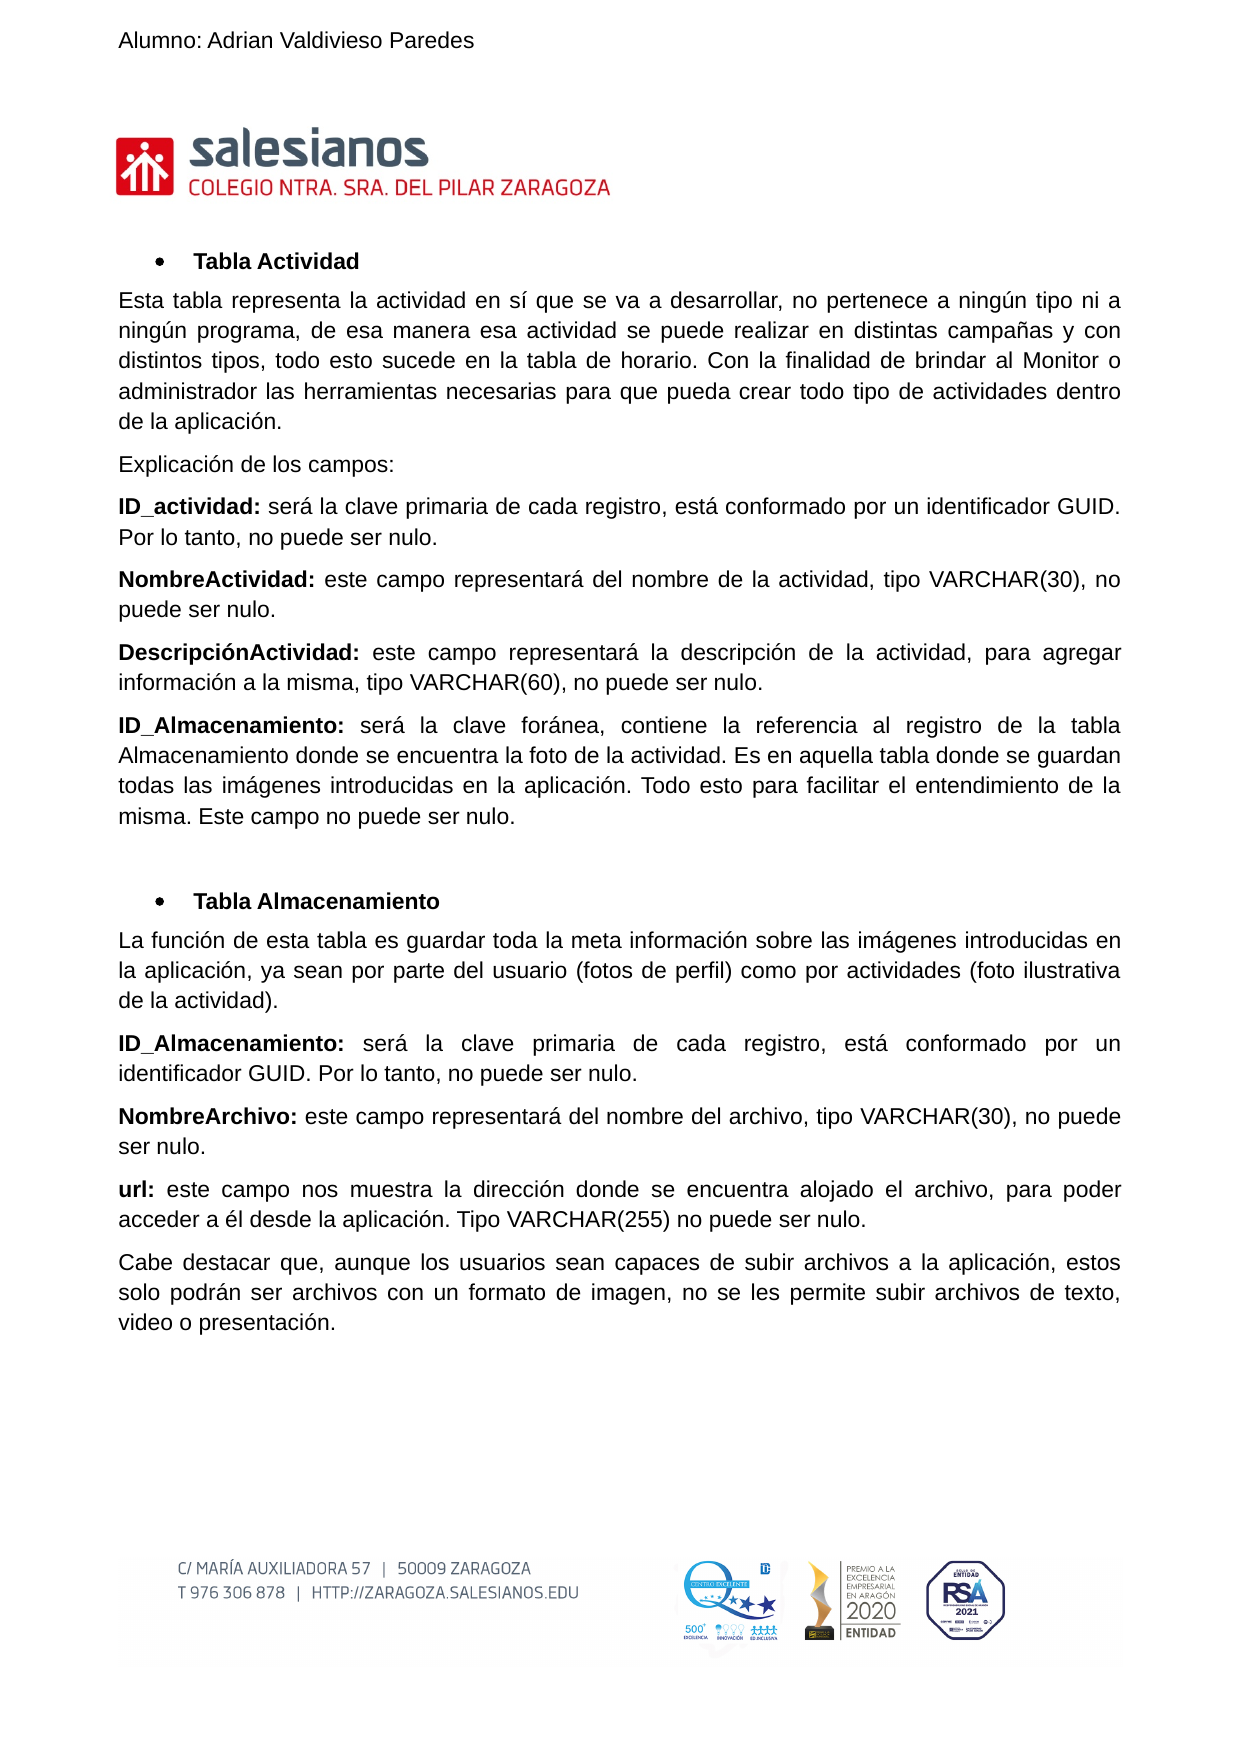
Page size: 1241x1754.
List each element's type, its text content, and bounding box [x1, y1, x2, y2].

text ID_actividad: será la clave primaria de cada registro, está conformado por un identificador GUID. Por lo tanto, no puede ser nulo. [118, 493, 1122, 550]
list Tabla Almacenamiento [156, 888, 1122, 914]
text La función de esta tabla es guardar toda la meta información sobre las imágenes introducidas en la aplicación, ya sean por parte del usuario (fotos de perfil) como por actividades (foto ilustrativa de la actividad). [118, 927, 1122, 1014]
text url: este campo nos muestra la dirección donde se encuentra alojado el archivo, para poder acceder a él desde la aplicación. Tipo VARCHAR(255) no puede ser nulo. [118, 1176, 1122, 1232]
text Cabe destacar que, aunque los usuarios sean capaces de subir archivos a la aplicación, estos solo podrán ser archivos con un formato de imagen, no se les permite subir archivos de texto, video o presentación. [118, 1249, 1122, 1336]
list Tabla Actividad [156, 248, 1122, 274]
picture [100, 115, 629, 217]
text Esta tabla representa la actividad en sí que se va a desarrollar, no pertenece a ningún tipo ni a ningún programa, de esa manera esa actividad se puede realizar en distintas campañas y con distintos tipos, todo esto sucede en la tabla de horario. Con la finalidad de brindar al Monitor o administrador las herramientas necesarias para que pueda crear todo tipo de actividades dentro de la aplicación. [118, 287, 1122, 434]
text Explicación de los campos: [118, 451, 1122, 477]
text NombreArchivo: este campo representará del nombre del archivo, tipo VARCHAR(30), no puede ser nulo. [118, 1103, 1122, 1159]
text ID_Almacenamiento: será la clave primaria de cada registro, está conformado por un identificador GUID. Por lo tanto, no puede ser nulo. [118, 1030, 1122, 1087]
text DescripciónActividad: este campo representará la descripción de la actividad, para agregar información a la misma, tipo VARCHAR(60), no puede ser nulo. [118, 639, 1122, 696]
text NombreActividad: este campo representará del nombre de la actividad, tipo VARCHAR(30), no puede ser nulo. [118, 566, 1122, 623]
text ID_Almacenamiento: será la clave foránea, contiene la referencia al registro de la tabla Almacenamiento donde se encuentra la foto de la actividad. Es en aquella tabla donde se guardan todas las imágenes introducidas en la aplicación. Todo esto para facilitar el entendimiento de la misma. Este campo no puede ser nulo. [118, 712, 1122, 829]
picture [118, 1557, 1123, 1667]
